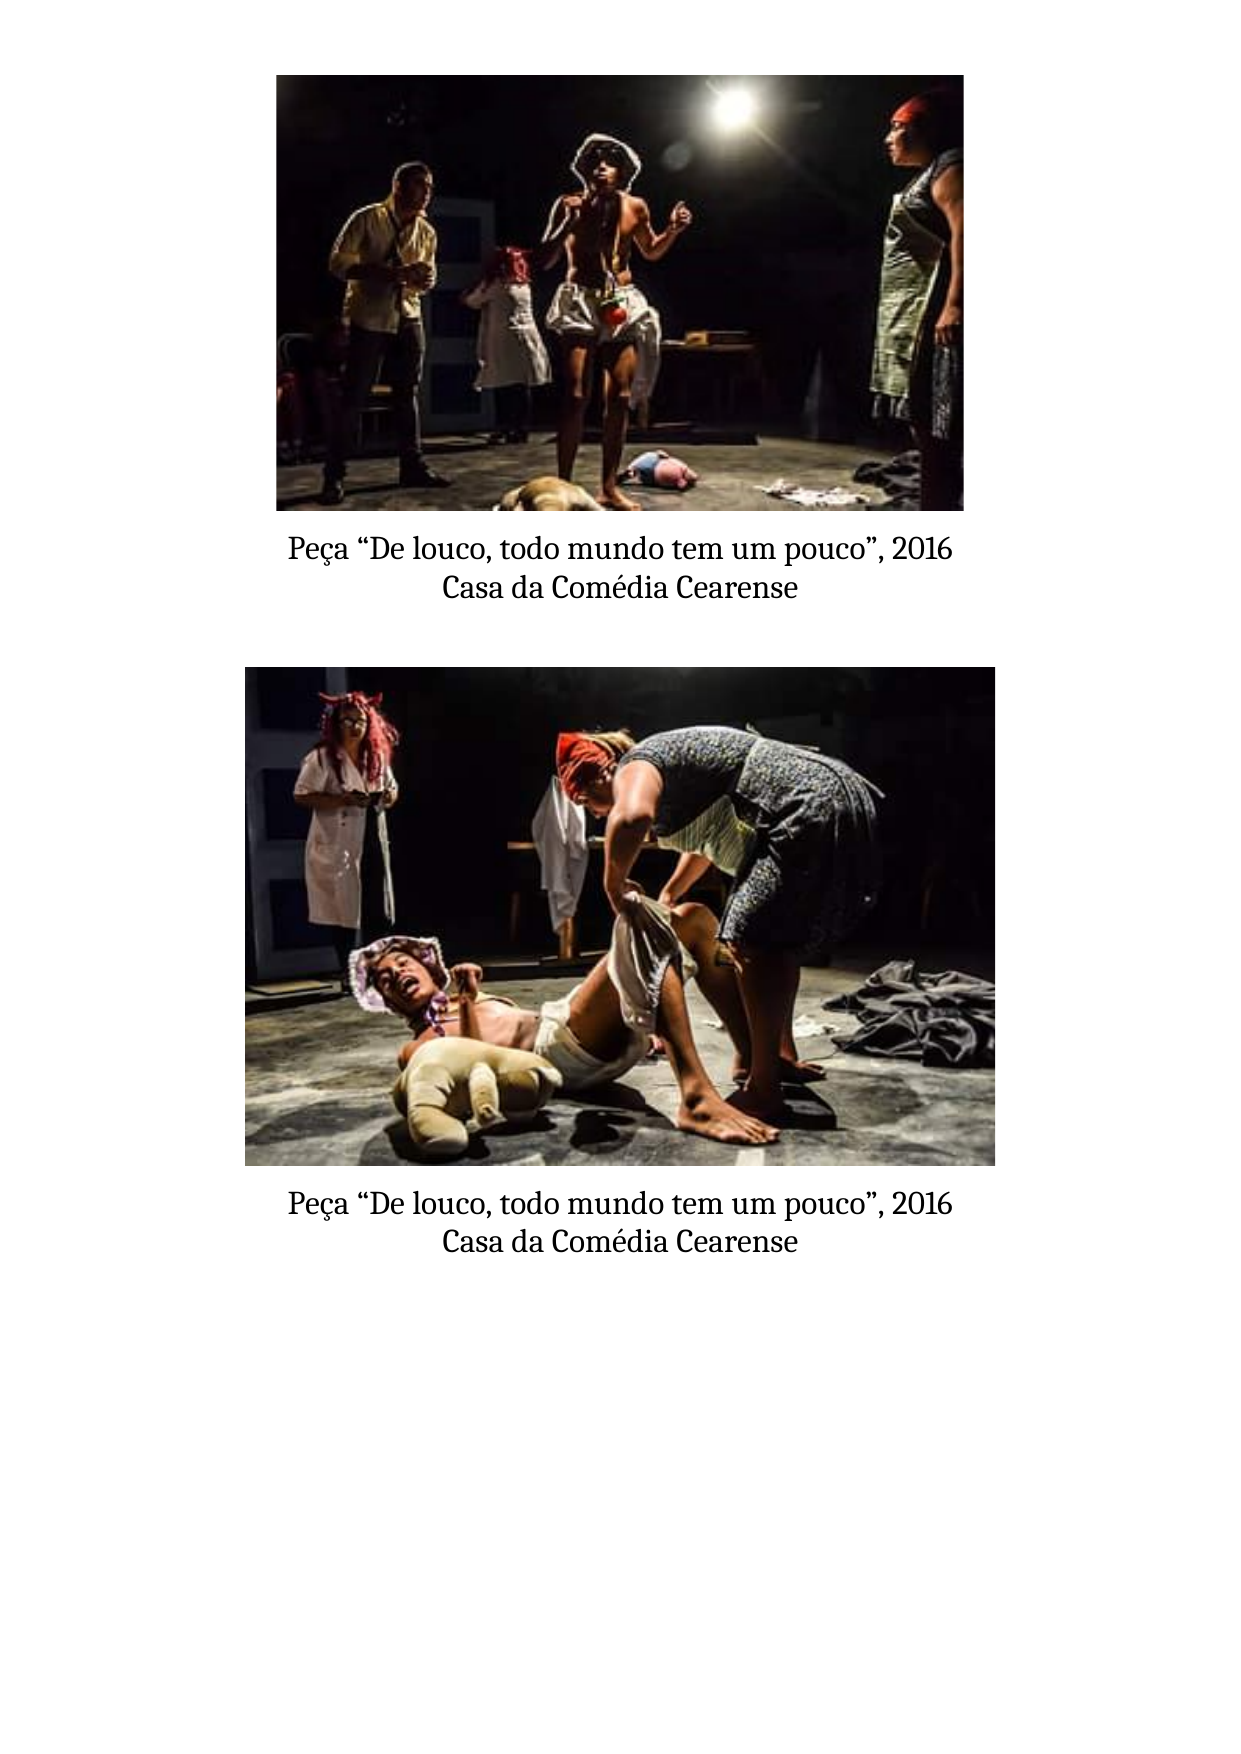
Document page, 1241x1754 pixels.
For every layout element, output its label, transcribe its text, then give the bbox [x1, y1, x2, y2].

text Casa da Comédia Cearense [75, 568, 1165, 606]
text Casa da Comédia Cearense [75, 1223, 1165, 1261]
text Peça “De louco, todo mundo tem um pouco”, 2016 [75, 1184, 1165, 1223]
picture [276, 75, 964, 511]
text Peça “De louco, todo mundo tem um pouco”, 2016 [75, 530, 1165, 568]
picture [245, 667, 995, 1166]
